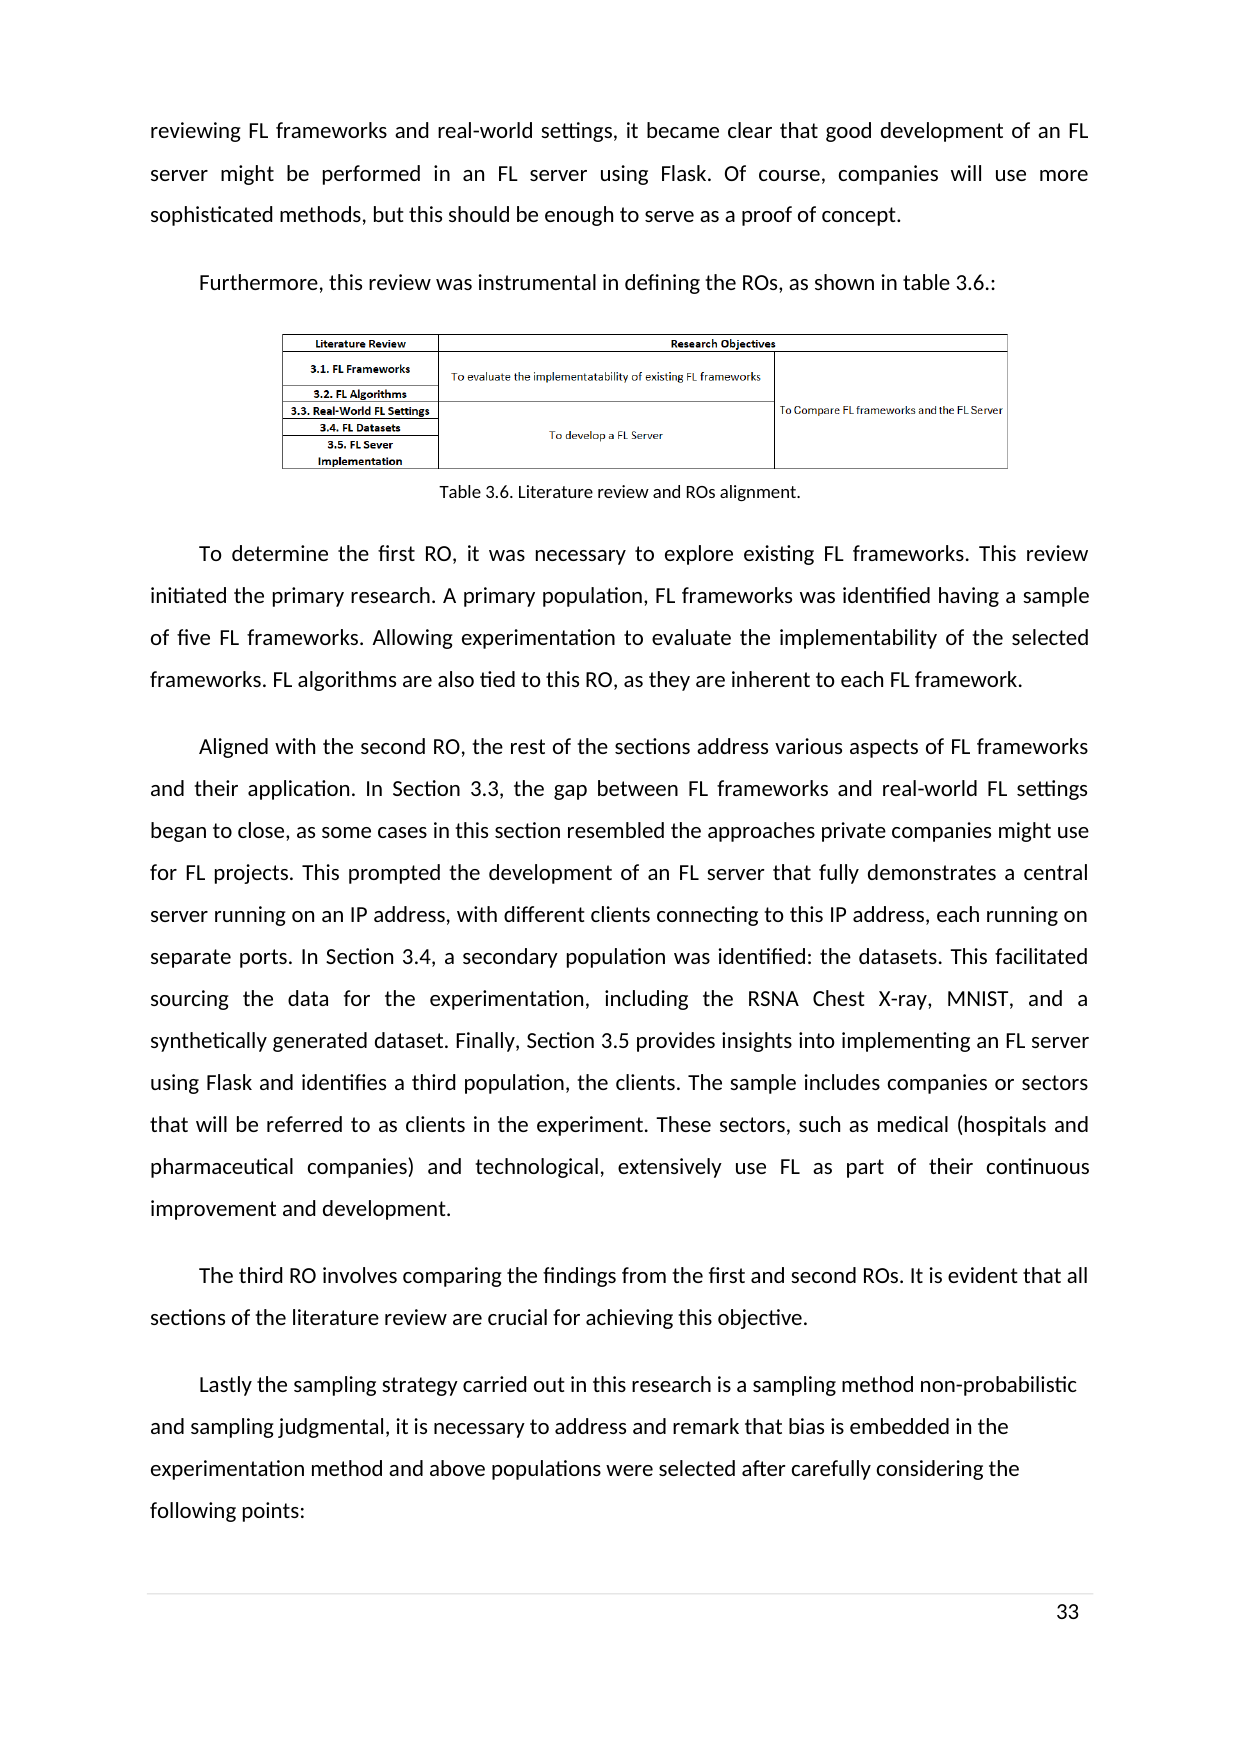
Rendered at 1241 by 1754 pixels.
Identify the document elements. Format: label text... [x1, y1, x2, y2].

text Aligned with the second RO, the rest of the sections address various aspects of FL frameworks and their application. In Section 3.3, the gap between FL frameworks and real-world FL settings began to close, as some cases in this section resembled the approaches private companies might use for FL projects. This prompted the development of an FL server that fully demonstrates a central server running on an IP address, with different clients connecting to this IP address, each running on separate ports. In Section 3.4, a secondary population was identified: the datasets. This facilitated sourcing the data for the experimentation, including the RSNA Chest X-ray, MNIST, and a synthetically generated dataset. Finally, Section 3.5 provides insights into implementing an FL server using Flask and identifies a third population, the clients. The sample includes companies or sectors that will be referred to as clients in the experiment. These sectors, such as medical (hospitals and pharmaceutical companies) and technological, extensively use FL as part of their continuous improvement and development. [150, 732, 1091, 1222]
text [150, 117, 1091, 229]
text To determine the first RO, it was necessary to explore existing FL frameworks. This review initiated the primary research. A primary population, FL frameworks was identified having a sample of five FL frameworks. Allowing experimentation to evaluate the implementability of the selected frameworks. FL algorithms are also tied to this RO, as they are inherent to each FL framework. [150, 539, 1091, 693]
text Lastly the sampling strategy carried out in this research is a sampling method non-probabilistic and sampling judgmental, it is necessary to address and remark that bias is embedded in the experimentation method and above populations were selected after carefully considering the following points: [150, 1370, 1091, 1524]
text Furthermore, this review was instrumental in defining the ROs, as shown in table 3.6.: [150, 268, 1091, 296]
text The third RO involves comparing the findings from the first and second ROs. It is evident that all sections of the literature review are crucial for achieving this objective. [150, 1261, 1091, 1331]
picture [282, 334, 1008, 469]
